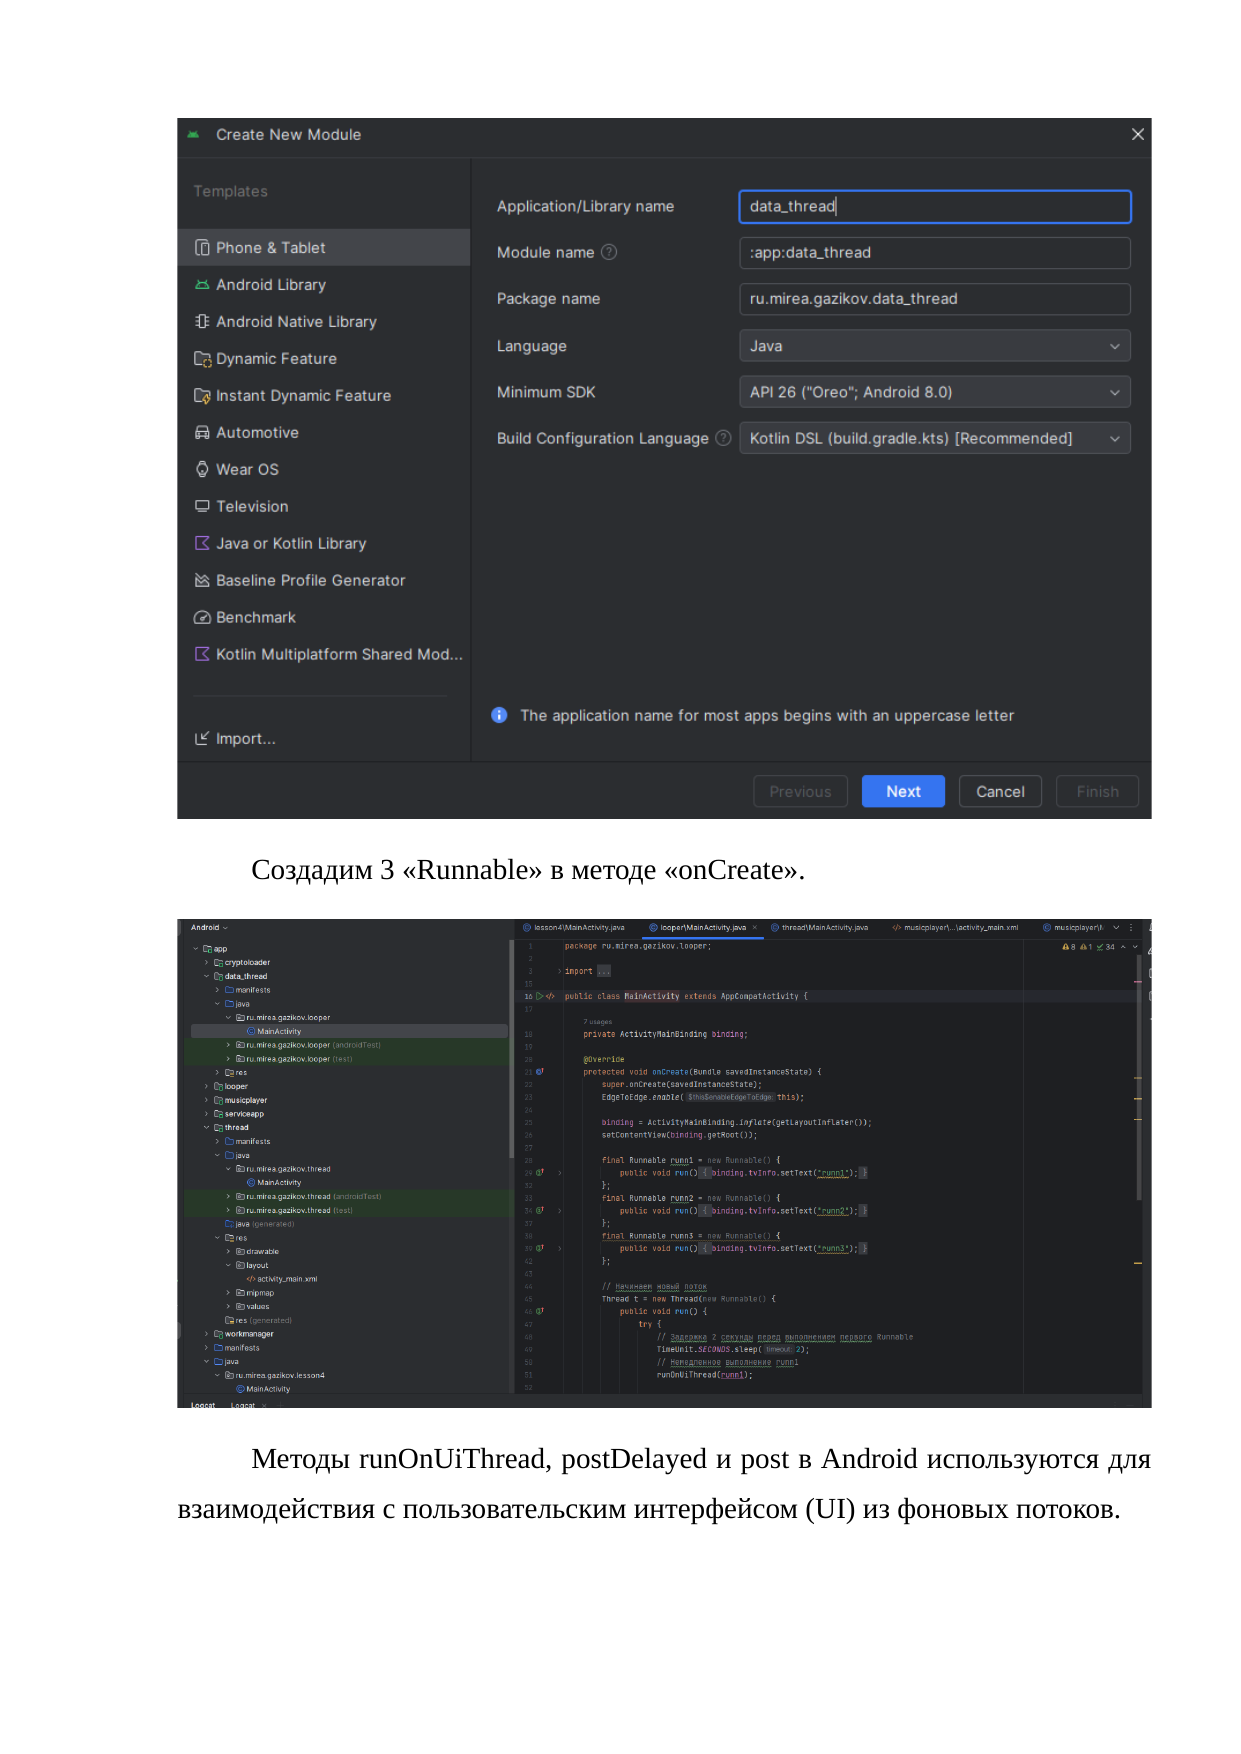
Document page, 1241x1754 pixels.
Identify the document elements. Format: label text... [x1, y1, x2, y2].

text Методы runOnUiThread, postDelayed и post в Android используются для взаимодействия с пользовательским интерфейсом (UI) из фоновых потоков. [177, 1441, 1152, 1525]
text Создадим 3 «Runnable» в методе «onCreate». [177, 852, 1152, 886]
picture [177, 919, 1152, 1408]
picture [177, 118, 1152, 819]
